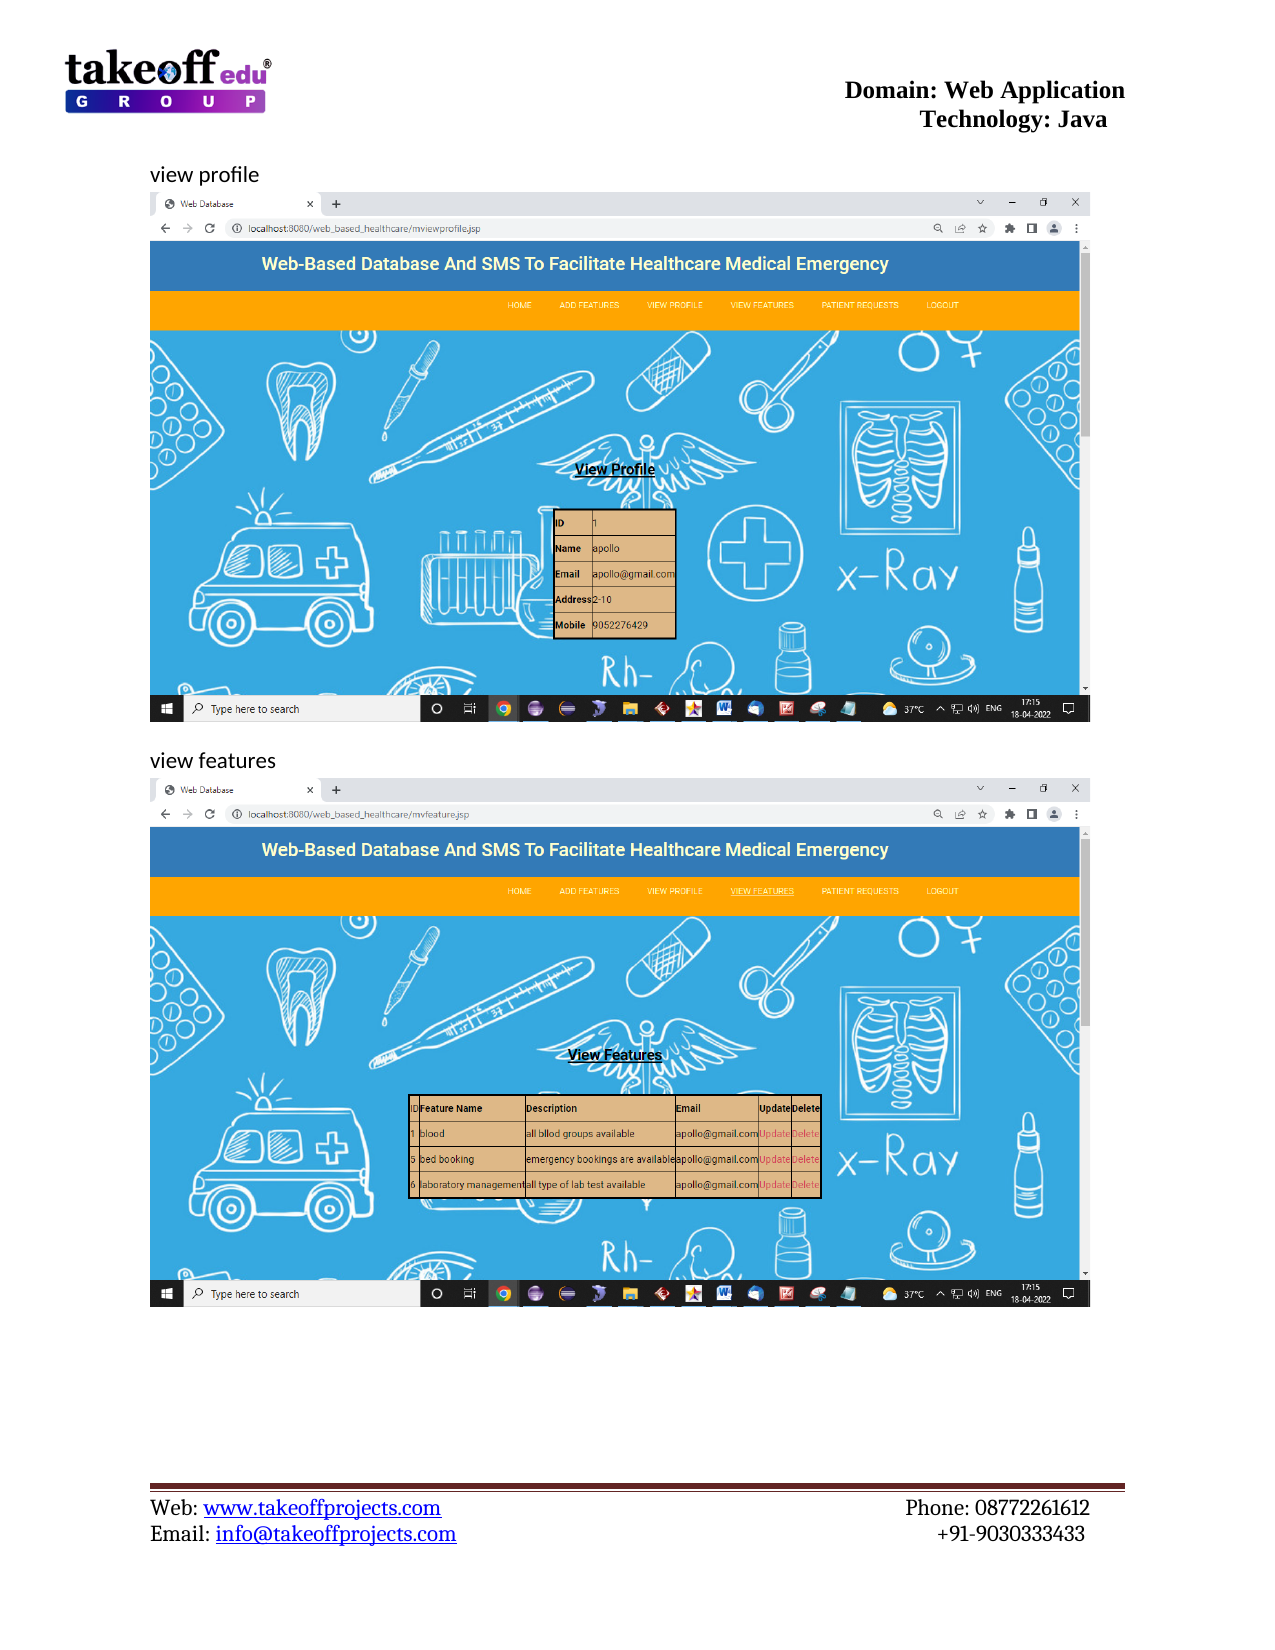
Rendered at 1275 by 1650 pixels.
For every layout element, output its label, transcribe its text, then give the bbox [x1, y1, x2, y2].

picture [62, 45, 274, 122]
picture [150, 192, 1091, 722]
picture [150, 778, 1091, 1307]
